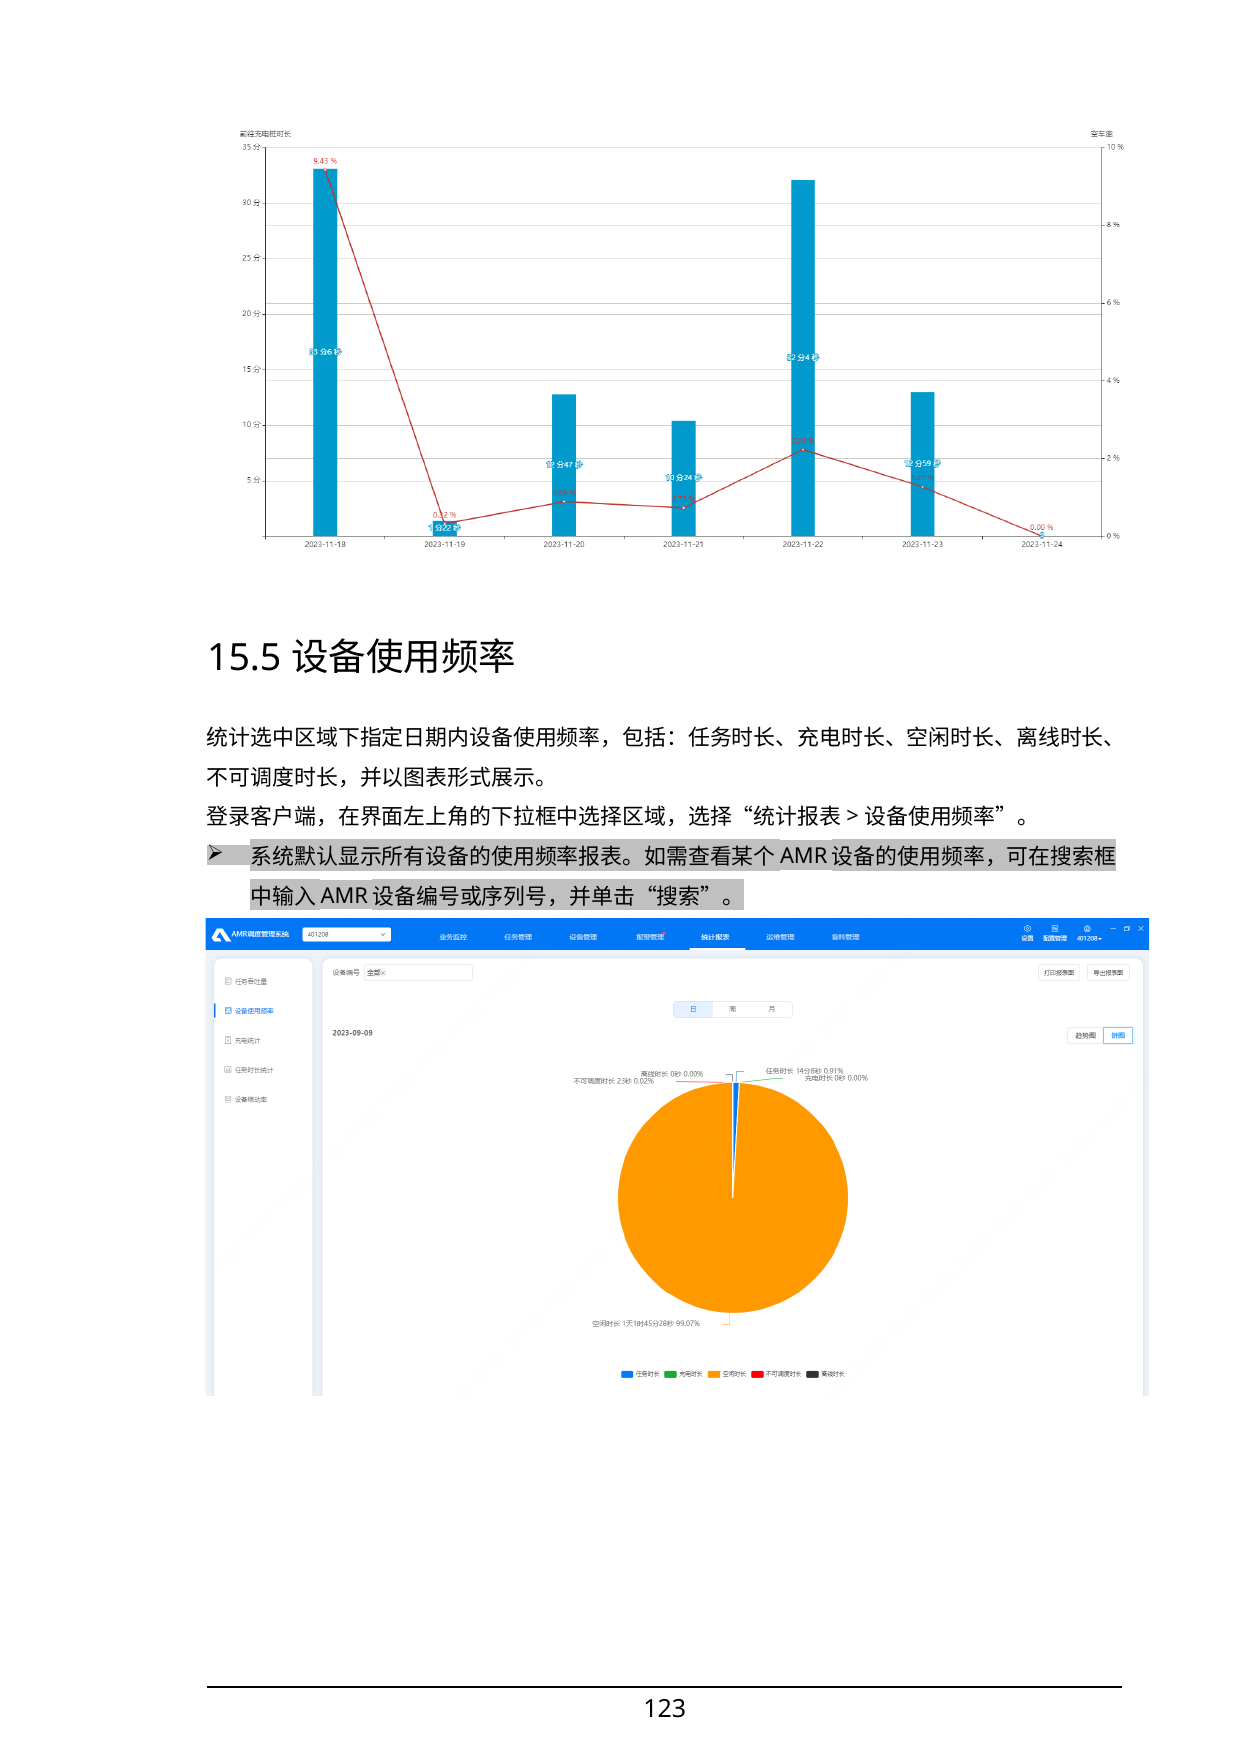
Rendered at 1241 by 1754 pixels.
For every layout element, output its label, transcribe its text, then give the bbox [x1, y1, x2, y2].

list 系统默认显示所有设备的使用频率报表。如需查看某个AMR设备的使用频率，可在搜索框中输入AMR设备编号或序列号，并单击“搜索”。 [207, 839, 1122, 911]
picture [205, 114, 1149, 562]
text 登录客户端，在界面左上角的下拉框中选择区域，选择“统计报表 > 设备使用频率”。 [207, 799, 1122, 831]
text 统计选中区域下指定日期内设备使用频率，包括：任务时长、充电时长、空闲时长、离线时长、不可调度时长，并以图表形式展示。 [207, 720, 1122, 791]
picture [205, 918, 1150, 1396]
subtitle 15.5 设备使用频率 [207, 627, 1122, 682]
